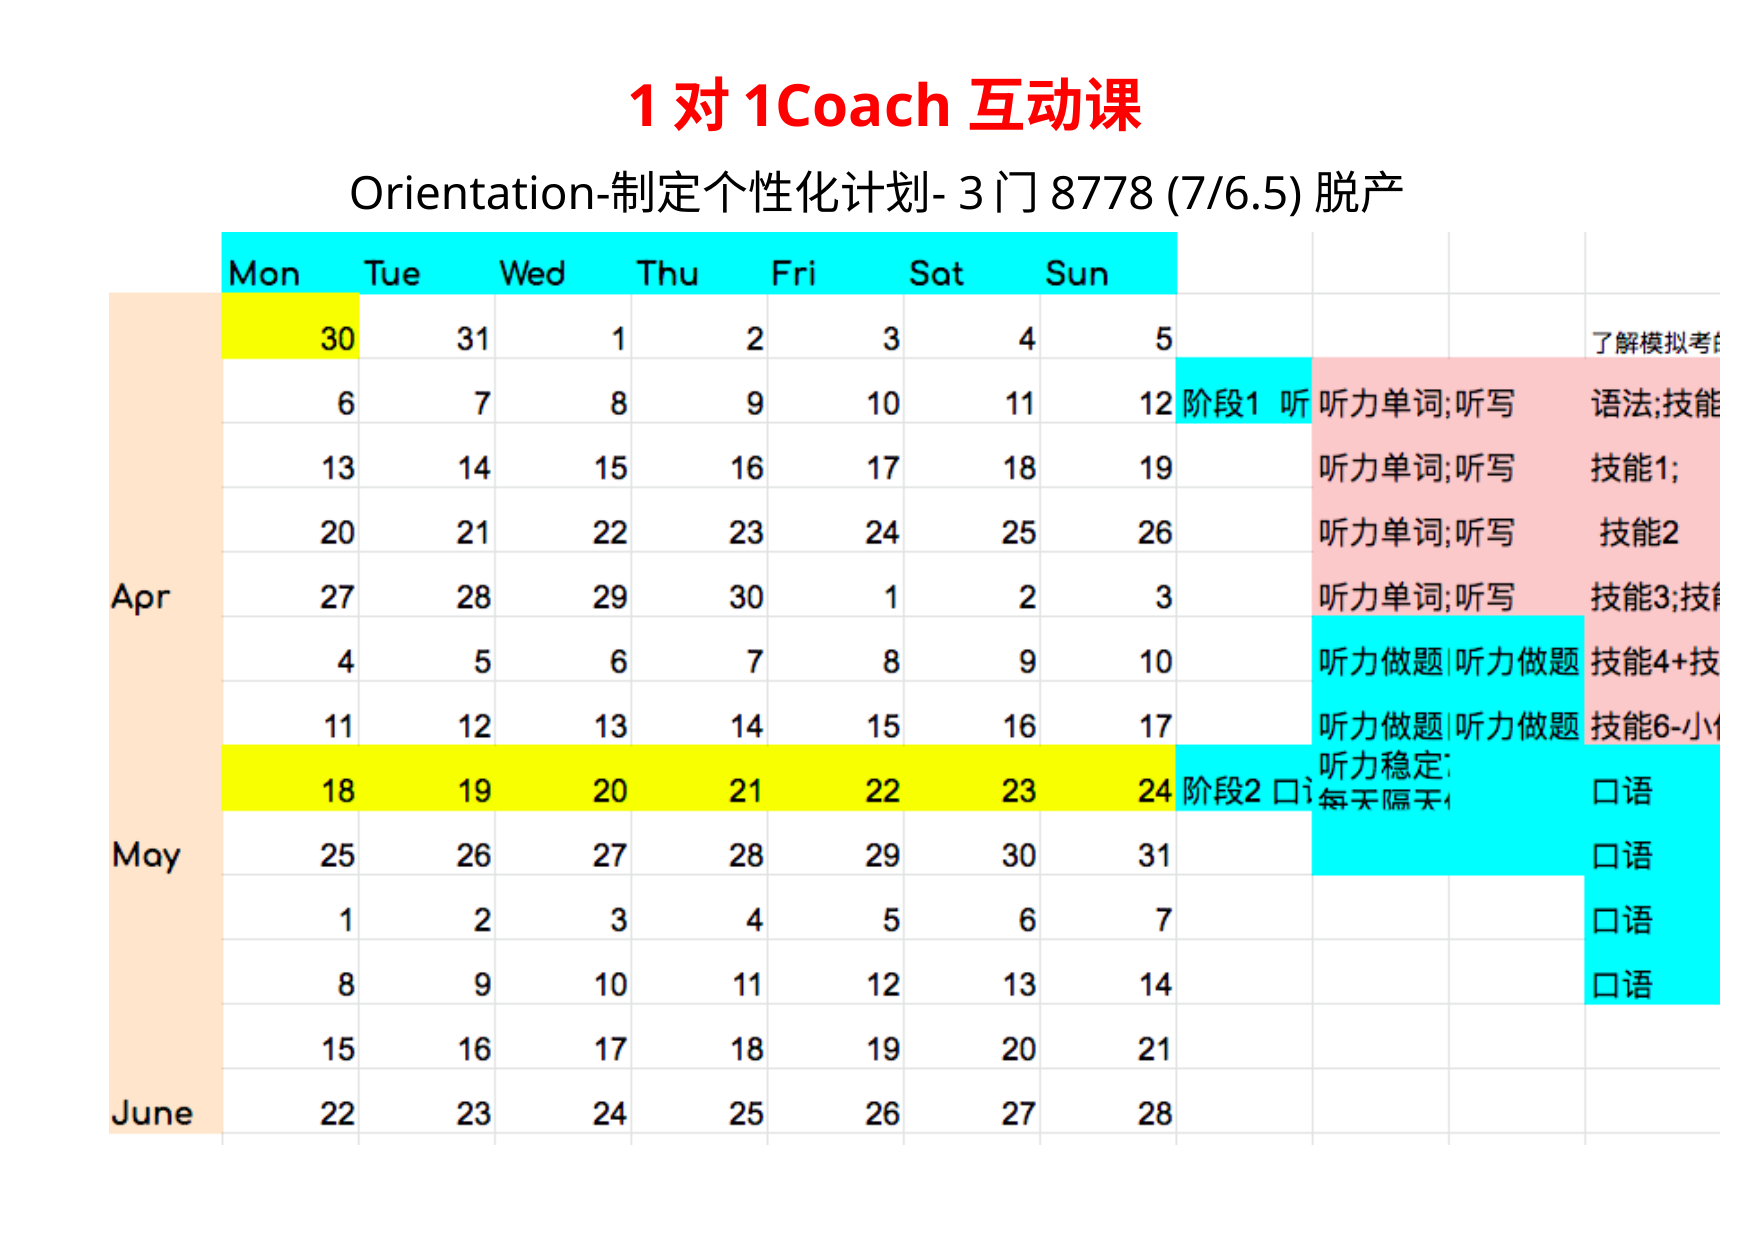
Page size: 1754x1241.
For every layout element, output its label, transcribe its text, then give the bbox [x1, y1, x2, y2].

picture [109, 232, 1720, 1145]
subtitle 1对1Coach 互动课 [15, 59, 1739, 144]
text Orientation-制定个性化计划- 3门 8778 (7/6.5) 脱产 [15, 156, 1739, 223]
